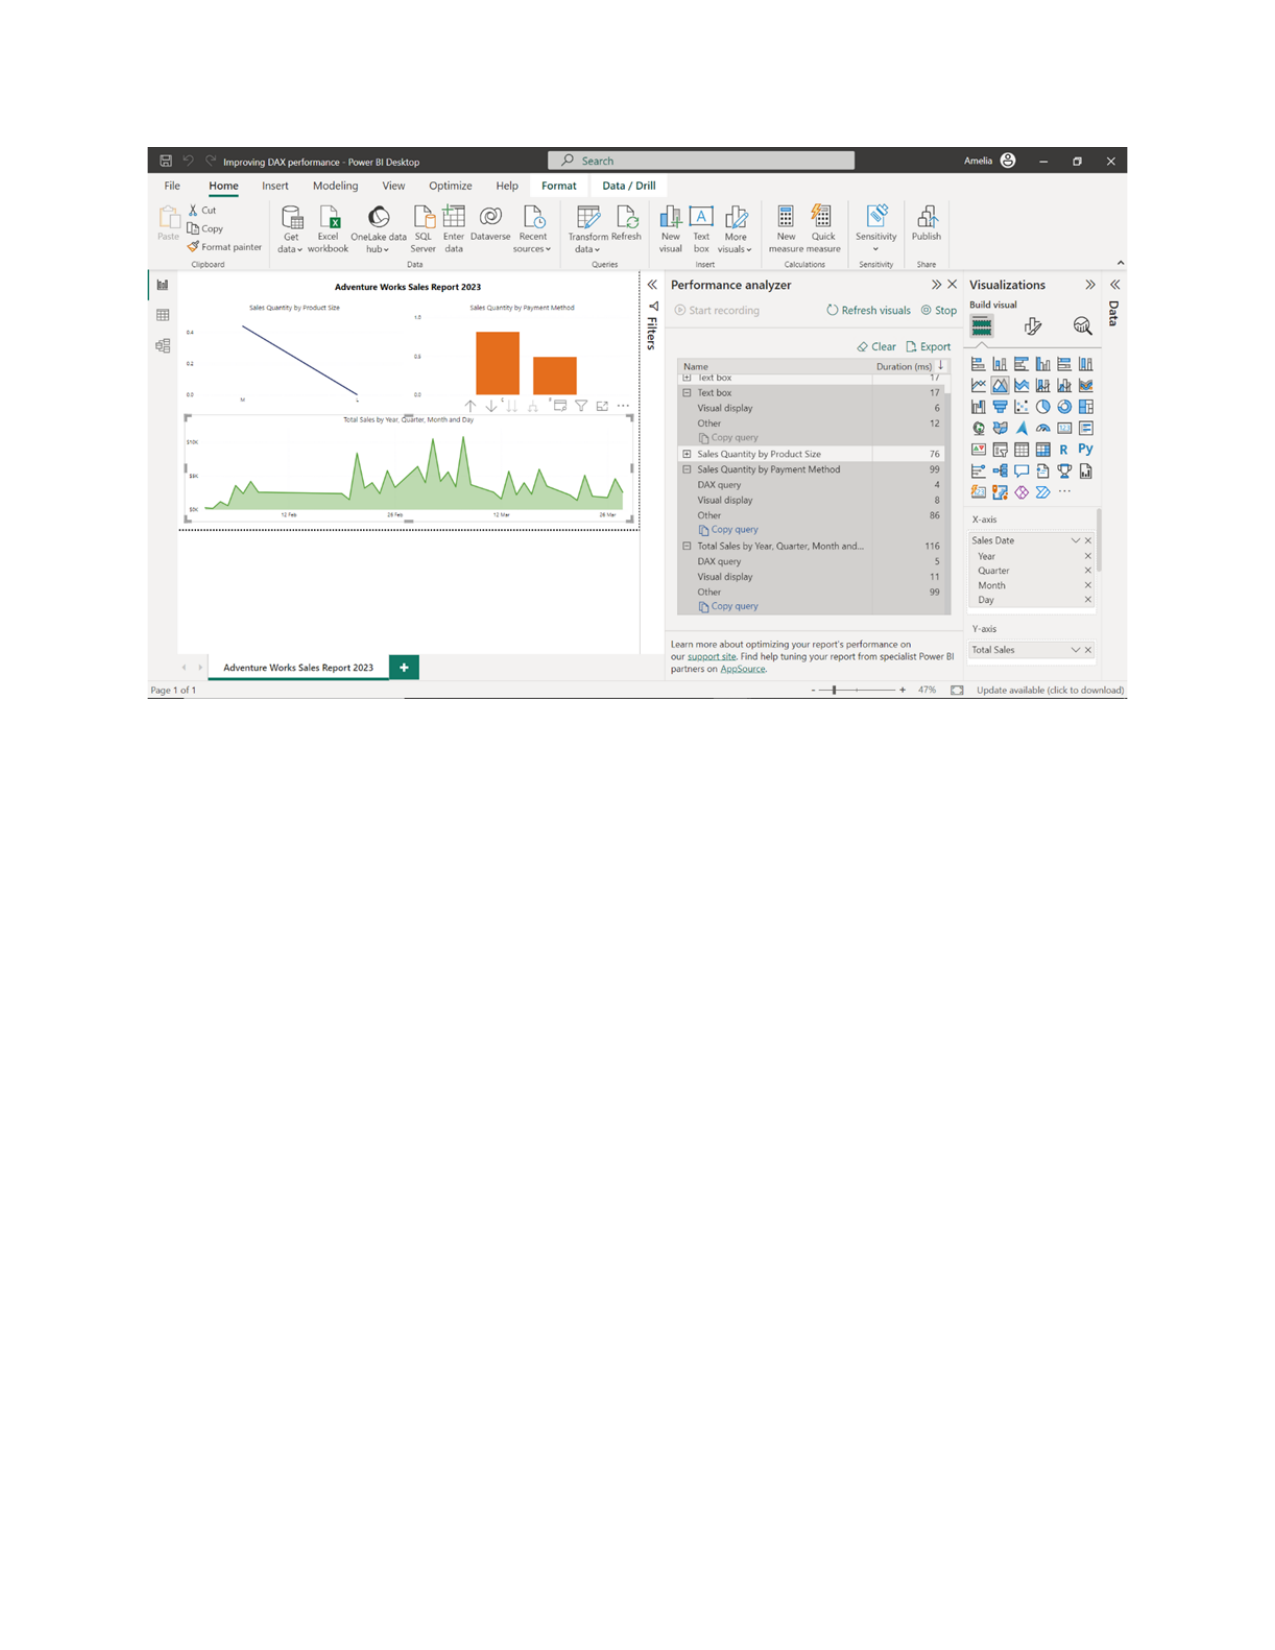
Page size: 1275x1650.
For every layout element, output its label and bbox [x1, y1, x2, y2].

picture [147, 147, 1128, 699]
